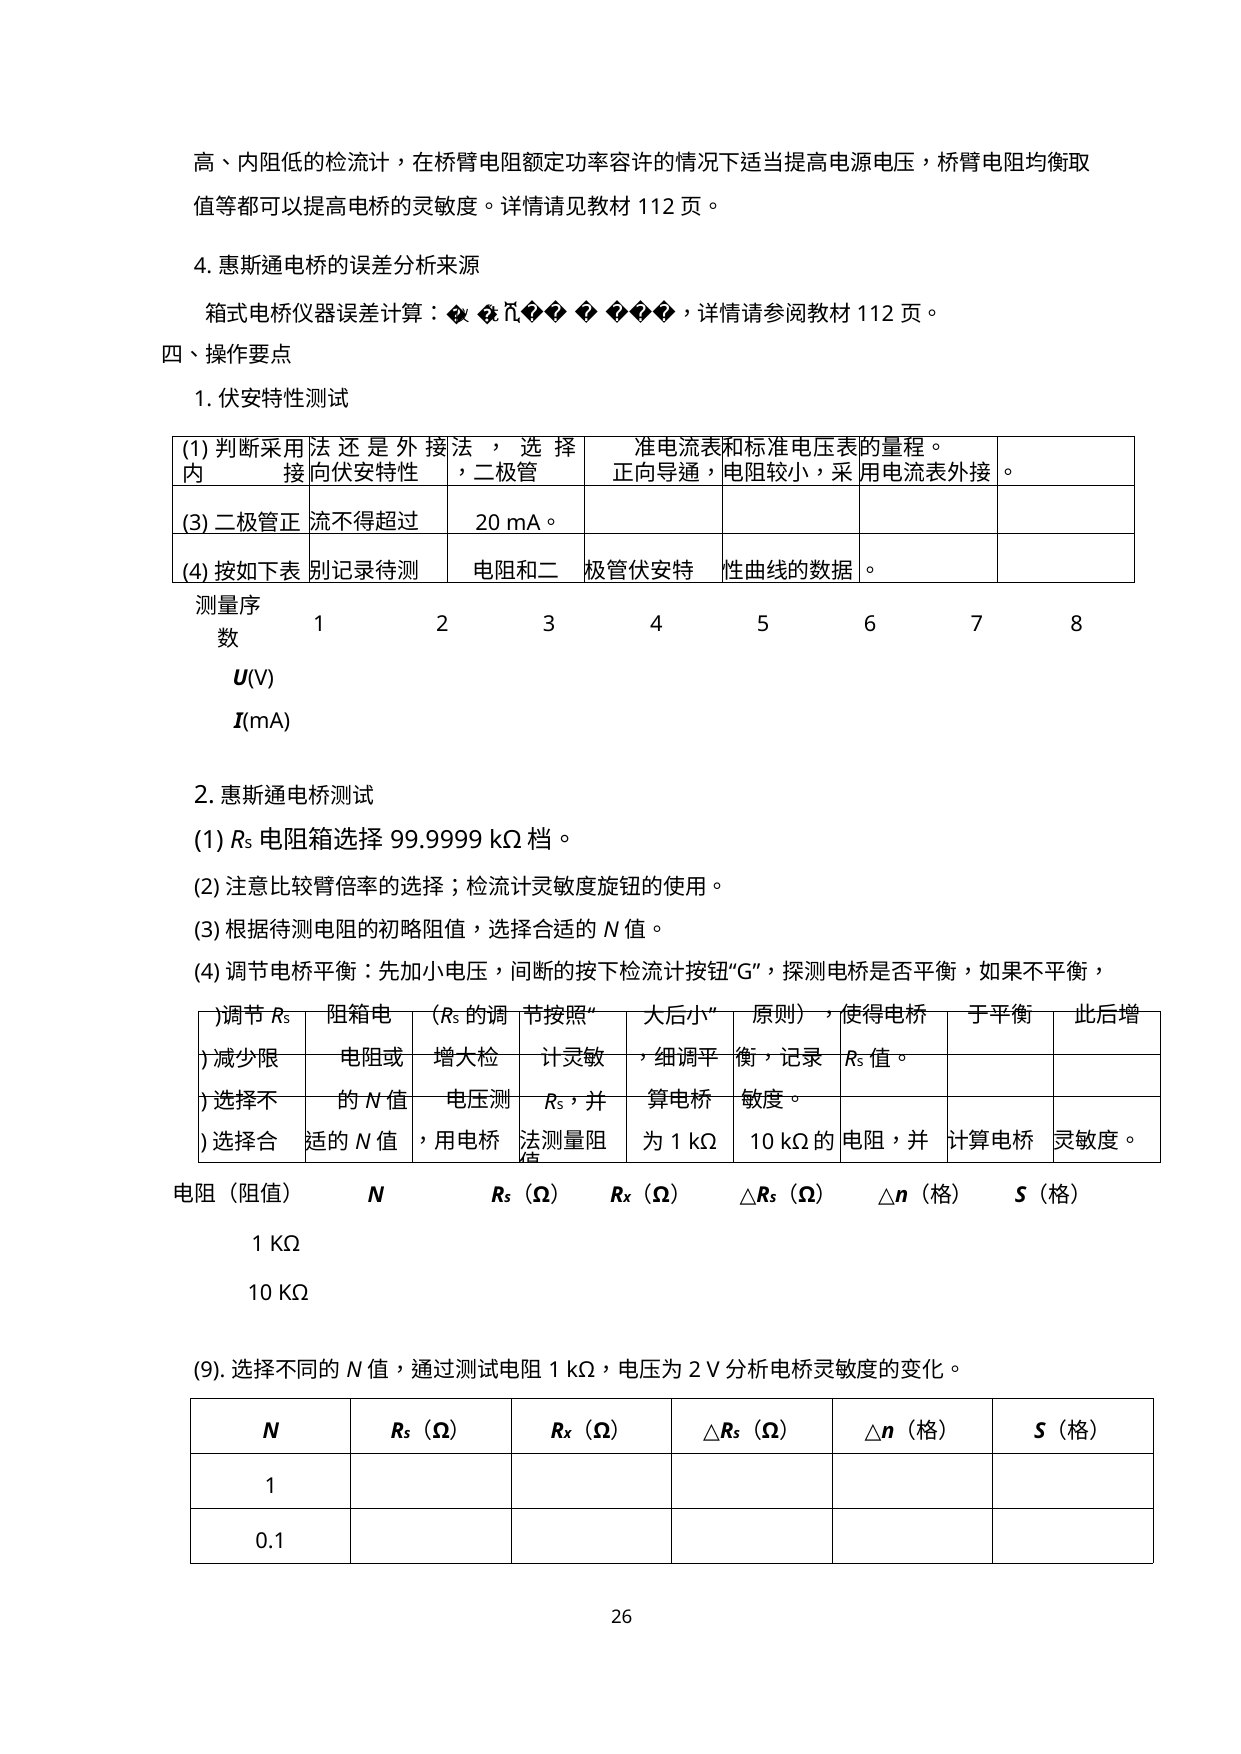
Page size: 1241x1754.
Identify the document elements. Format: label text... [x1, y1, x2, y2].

table_header △n（格） [833, 1399, 992, 1453]
table_header Rx（Ω） [512, 1399, 671, 1453]
table_cell 别记录待测 [310, 534, 447, 582]
table_cell [993, 1454, 1153, 1508]
table_cell [672, 1454, 832, 1508]
table_header 8 [1030, 589, 1137, 658]
table_cell [351, 1509, 511, 1563]
table_header 使得电桥 [841, 1012, 947, 1053]
table_cell 20 mA。 [448, 486, 584, 533]
table_cell Rs 值。 [841, 1055, 947, 1096]
table_cell [998, 486, 1134, 533]
table_header 7 [923, 589, 1030, 658]
table_cell ) 选择不 ) 选择合 [199, 1097, 305, 1162]
table_cell [860, 486, 997, 533]
table_cell [512, 1454, 671, 1508]
table_header 阻箱电 [306, 1012, 412, 1053]
table_cell [512, 1509, 671, 1563]
table_cell 电阻或 [306, 1055, 412, 1096]
table_cell 衡，记录 [734, 1055, 840, 1096]
table_cell [1054, 1055, 1160, 1096]
table_header 原则）， [734, 1012, 840, 1053]
table_cell [833, 1454, 992, 1508]
text 1. 伏安特性测试 [194, 388, 1112, 412]
text 四、操作要点 [161, 346, 1112, 367]
table_header 1 [282, 589, 389, 658]
table_header 法还是外接 向伏安特性 [310, 437, 447, 485]
table_header 3 [496, 589, 602, 658]
table_cell 1 [191, 1454, 350, 1508]
table_cell 计算电桥 [948, 1097, 1053, 1162]
table_cell 敏度。 10 kΩ的 [734, 1097, 840, 1162]
table_cell Rs，并 法测量阻值 [520, 1097, 626, 1162]
table_header N [191, 1399, 350, 1453]
table_header )调节 Rs [199, 1012, 305, 1053]
table_cell [351, 1454, 511, 1508]
table_cell ，细调平 [627, 1055, 733, 1096]
table_cell [723, 486, 859, 533]
table_cell 增大检 [413, 1055, 519, 1096]
table_cell 。 [860, 534, 997, 582]
text I(mA) [234, 709, 1112, 733]
table_cell (3) 二极管正向电 [173, 486, 309, 533]
text 4. 惠斯通电桥的误差分析来源 [194, 254, 1112, 278]
table_cell 计灵敏 [520, 1055, 626, 1096]
table_header S（格） [993, 1399, 1153, 1453]
text 2. 惠斯通电桥测试 [194, 781, 1112, 809]
table_header Rs（Ω） [444, 1173, 582, 1220]
table_header 此后增 [1054, 1012, 1160, 1053]
table_cell (4) 按如下表格分 [173, 534, 309, 582]
table_header 测量序 [175, 589, 282, 623]
table_cell 电压测 ，用电桥 [413, 1097, 519, 1162]
table_cell [998, 534, 1134, 582]
table_header △Rs（Ω） [719, 1173, 857, 1220]
table_header Rx（Ω） [582, 1173, 719, 1220]
table_cell 电阻，并 [841, 1097, 947, 1162]
table_cell 性曲线的数据 [723, 534, 859, 582]
table_cell 算电桥 为 1 kΩ [627, 1097, 733, 1162]
table_header 6 [816, 589, 923, 658]
text (9). 选择不同的 N 值，通过测试电阻 1 kΩ，电压为 2 V 分析电桥灵敏度的变化。 [194, 1358, 1112, 1382]
table_cell 0.1 [191, 1509, 350, 1563]
table_header 大后小” [627, 1012, 733, 1053]
table_header N [307, 1173, 444, 1220]
text (3) 根据待测电阻的初略阻值，选择合适的 N 值。 [194, 918, 1112, 942]
table_header 4 [603, 589, 709, 658]
table_cell [948, 1055, 1053, 1096]
text (2) 注意比较臂倍率的选择；检流计灵敏度旋钮的使用。 [194, 875, 1112, 899]
table_header 5 [709, 589, 816, 658]
table_header （Rs 的调 [413, 1012, 519, 1053]
table_header 节按照“ [520, 1012, 626, 1053]
table_cell [833, 1509, 992, 1563]
table_header 电阻（阻值） [170, 1173, 307, 1220]
table_header △n（格） [857, 1173, 994, 1220]
table_cell [993, 1509, 1153, 1563]
table_cell 电阻和二 [448, 534, 584, 582]
table_cell 极管伏安特 [585, 534, 722, 582]
table_header 的量程。 用电流表外接 [860, 437, 997, 485]
table_header △Rs（Ω） [672, 1399, 832, 1453]
table_cell [585, 486, 722, 533]
text 值等都可以提高电桥的灵敏度。详情请见教材 112 页。 [194, 195, 1112, 219]
table_header S（格） [994, 1173, 1132, 1220]
text (4) 调节电桥平衡：先加小电压，间断的按下检流计按钮“G”，探测电桥是否平衡，如果不平衡， [194, 960, 1112, 984]
text 箱式电桥仪器误差计算：�仪 � ܰtሺ�� � ���，详情请参阅教材 112 页。 [205, 295, 1112, 328]
table_header 于平衡 [948, 1012, 1053, 1053]
table_cell 的 N 值 适的 N 值 [306, 1097, 412, 1162]
text 高、内阻低的检流计，在桥臂电阻额定功率容许的情况下适当提高电源电压，桥臂电阻均衡取 [194, 153, 1112, 175]
text (1) Rs 电阻箱选择 99.9999 kΩ档。 [194, 827, 1112, 854]
table_header 和标准电压表 电阻较小，采 [723, 437, 859, 485]
table_cell ) 减少限 [199, 1055, 305, 1096]
table_cell 流不得超过 [310, 486, 447, 533]
text 10 KΩ [247, 1281, 1112, 1305]
table_header 准电流表 正向导通， [585, 437, 722, 485]
text 26 [611, 1607, 1112, 1628]
table_cell [672, 1509, 832, 1563]
text 1 KΩ [251, 1232, 1112, 1256]
table_header (1) 判断采用内接 (2) 对于二极管正 [173, 437, 309, 485]
table_cell 灵敏度。 [1054, 1097, 1160, 1162]
table_header 。 [998, 437, 1134, 485]
text U(V) [232, 666, 1112, 690]
table_header 2 [389, 589, 496, 658]
table_header 法，选择 ，二极管 [448, 437, 584, 485]
table_cell 数 [175, 623, 282, 658]
table_header Rs（Ω） [351, 1399, 511, 1453]
